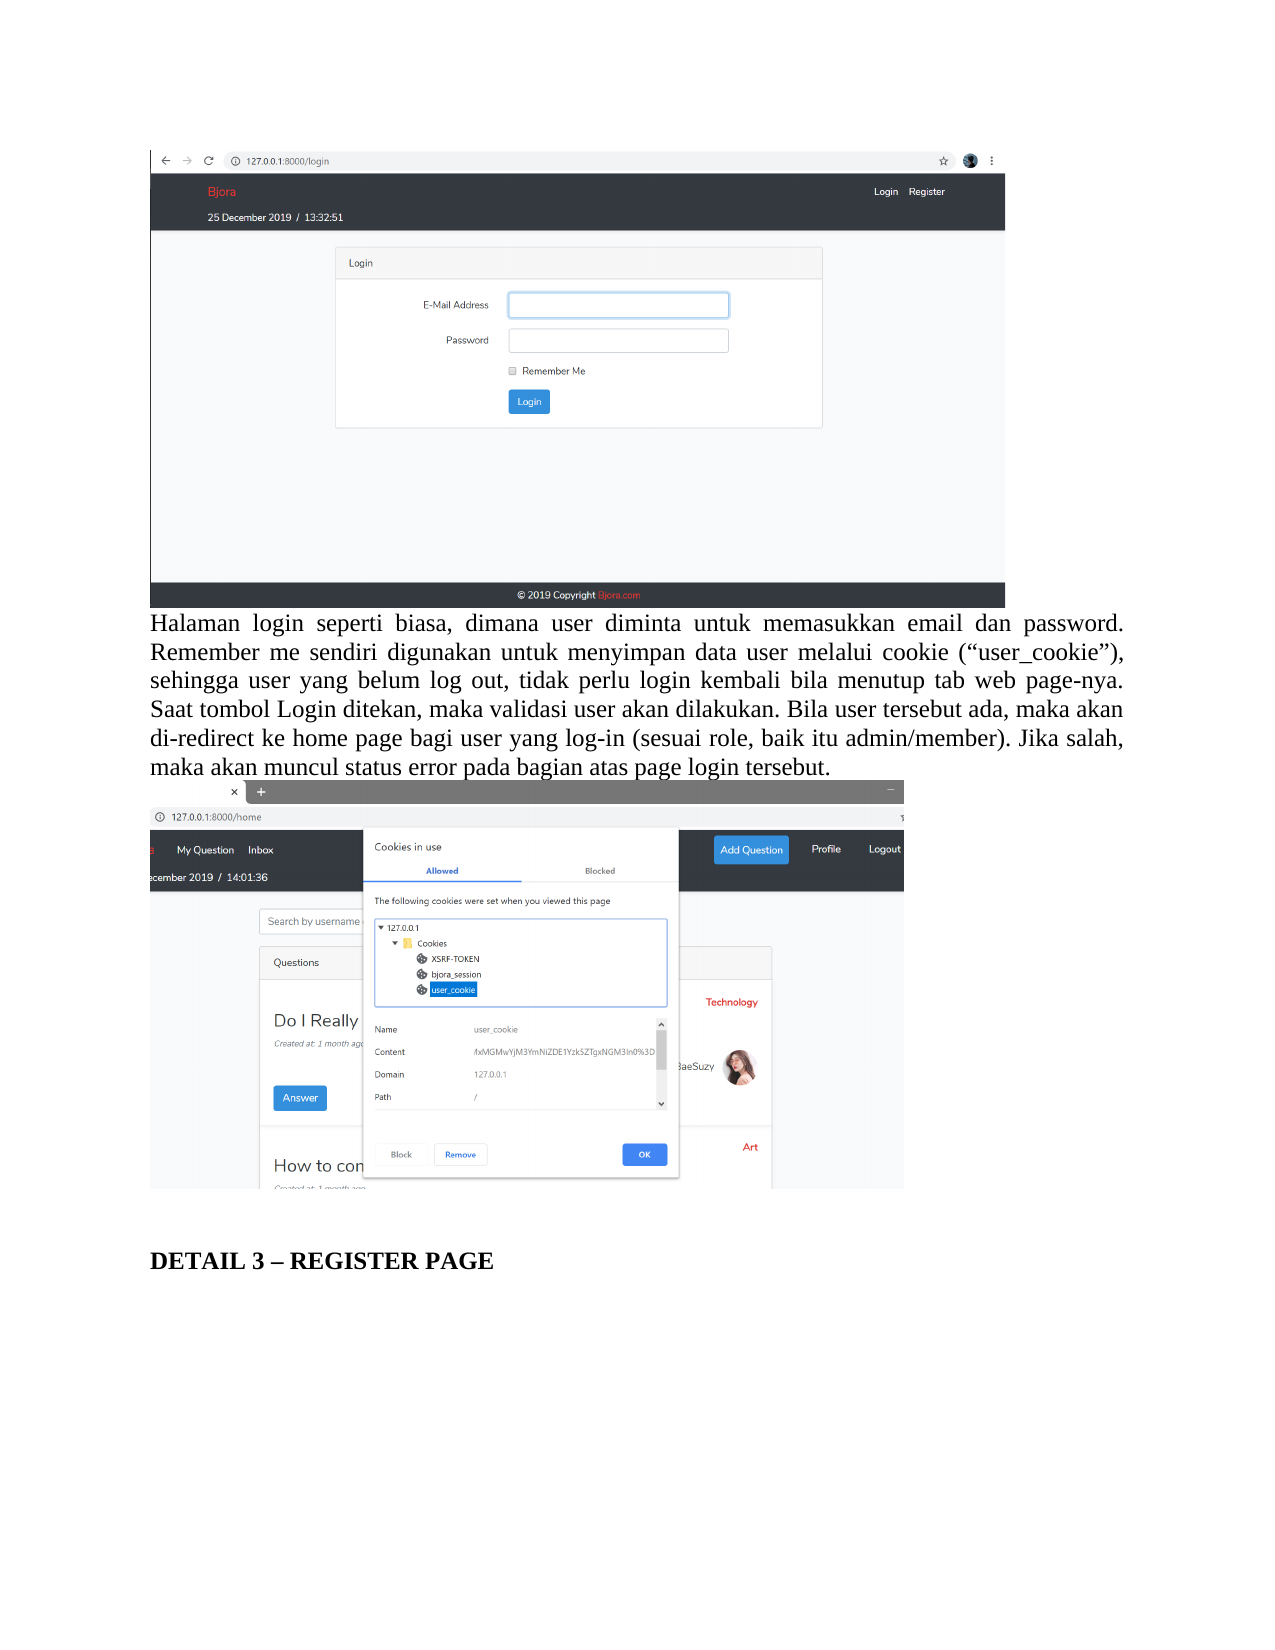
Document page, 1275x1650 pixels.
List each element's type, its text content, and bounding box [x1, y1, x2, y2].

text Halaman login seperti biasa, dimana user diminta untuk memasukkan email dan password. Remember me sendiri digunakan untuk menyimpan data user melalui cookie (“user_cookie”), sehingga user yang belum log out, tidak perlu login kembali bila menutup tab web page-nya. Saat tombol Login ditekan, maka validasi user akan dilakukan. Bila user tersebut ada, maka akan di-redirect ke home page bagi user yang log-in (sesuai role, baik itu admin/member). Jika salah, maka akan muncul status error pada bagian atas page login tersebut. [150, 608, 1125, 780]
text DETAIL 3 – REGISTER PAGE [150, 1246, 1125, 1275]
picture [150, 780, 904, 1189]
picture [150, 150, 1006, 608]
